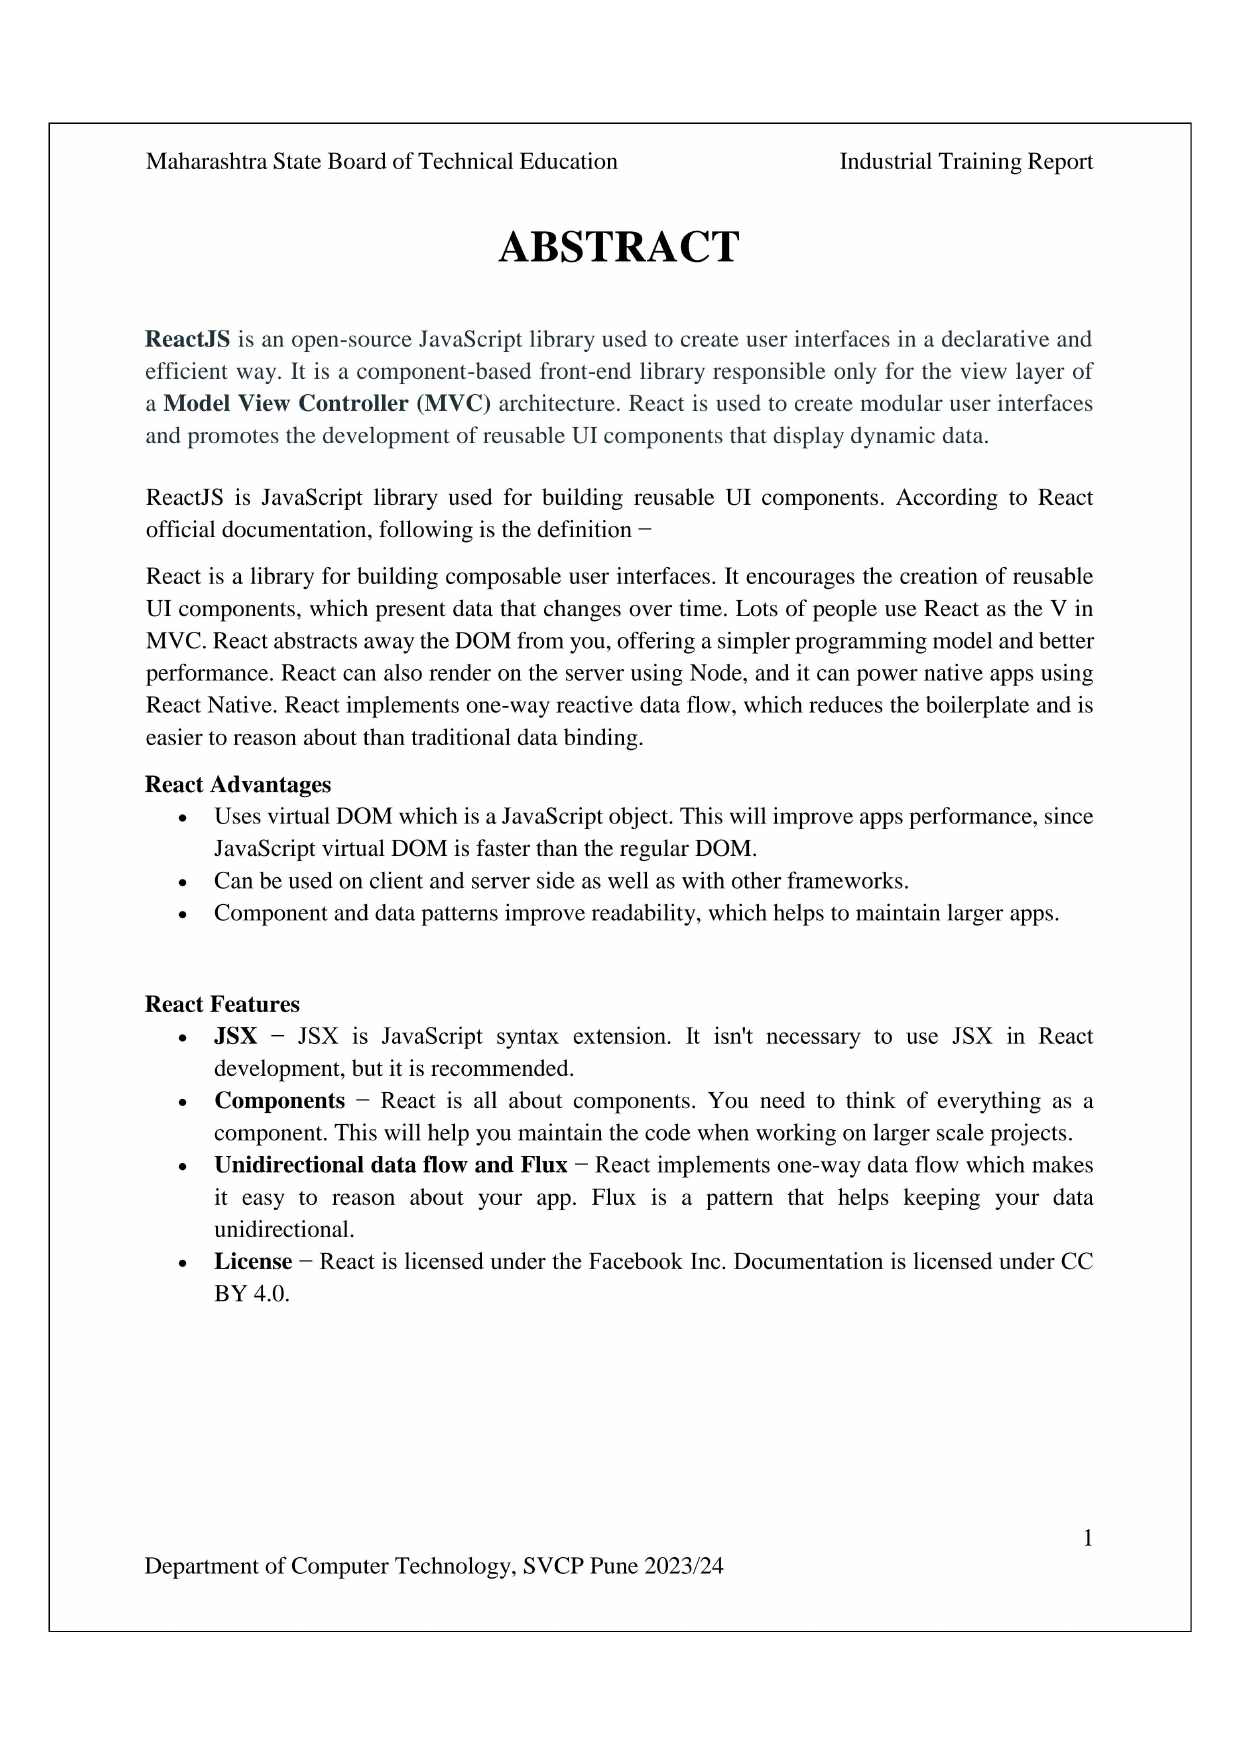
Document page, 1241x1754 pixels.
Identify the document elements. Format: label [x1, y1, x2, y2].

picture [48, 122, 1194, 1632]
